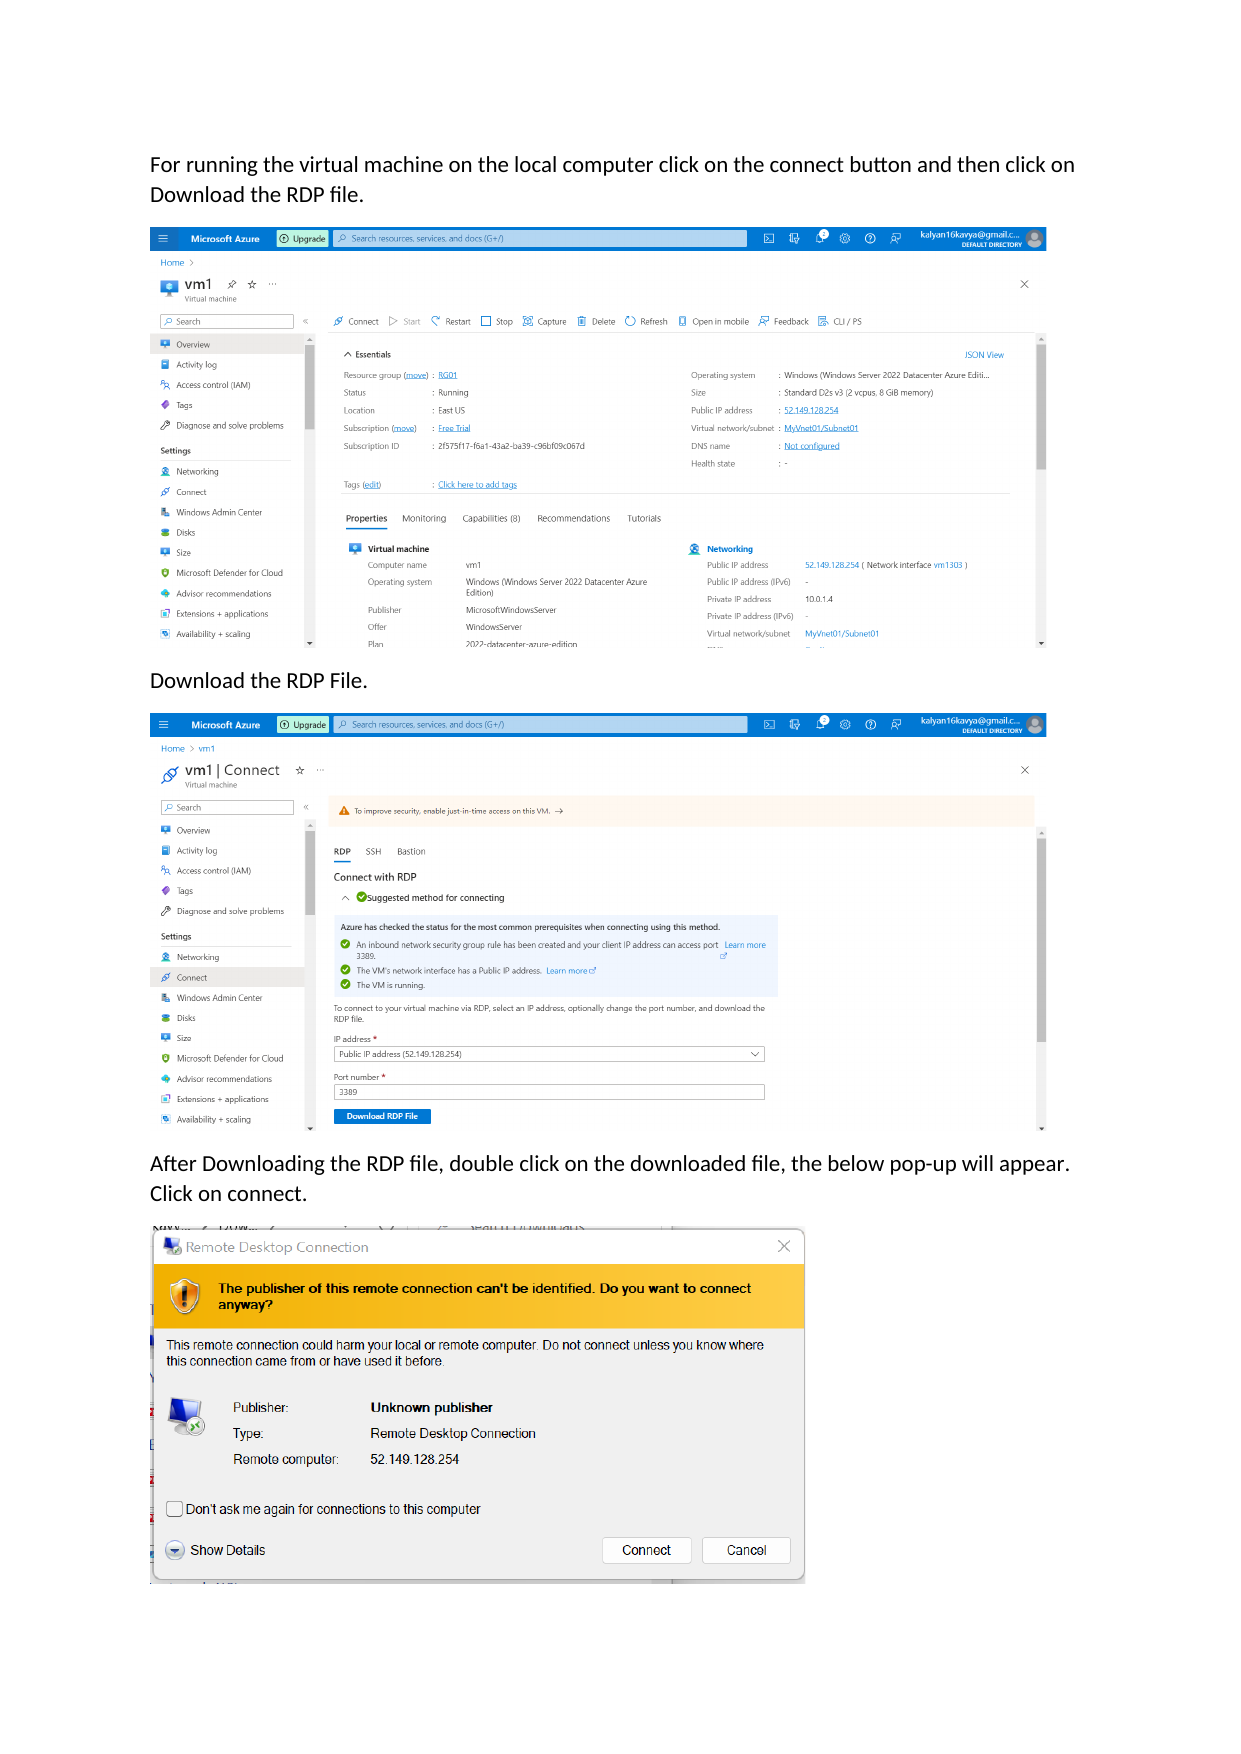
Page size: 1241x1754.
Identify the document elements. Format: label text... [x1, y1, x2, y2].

picture [150, 713, 1047, 1131]
text For running the virtual machine on the local computer click on the connect button and then click on Download the RDP file. [150, 150, 1090, 208]
picture [150, 1226, 806, 1584]
text After Downloading the RDP file, double click on the downloaded file, the below pop-up will appear. Click on connect. [150, 1149, 1090, 1208]
text Download the RDP File. [150, 666, 1090, 694]
picture [150, 227, 1047, 648]
